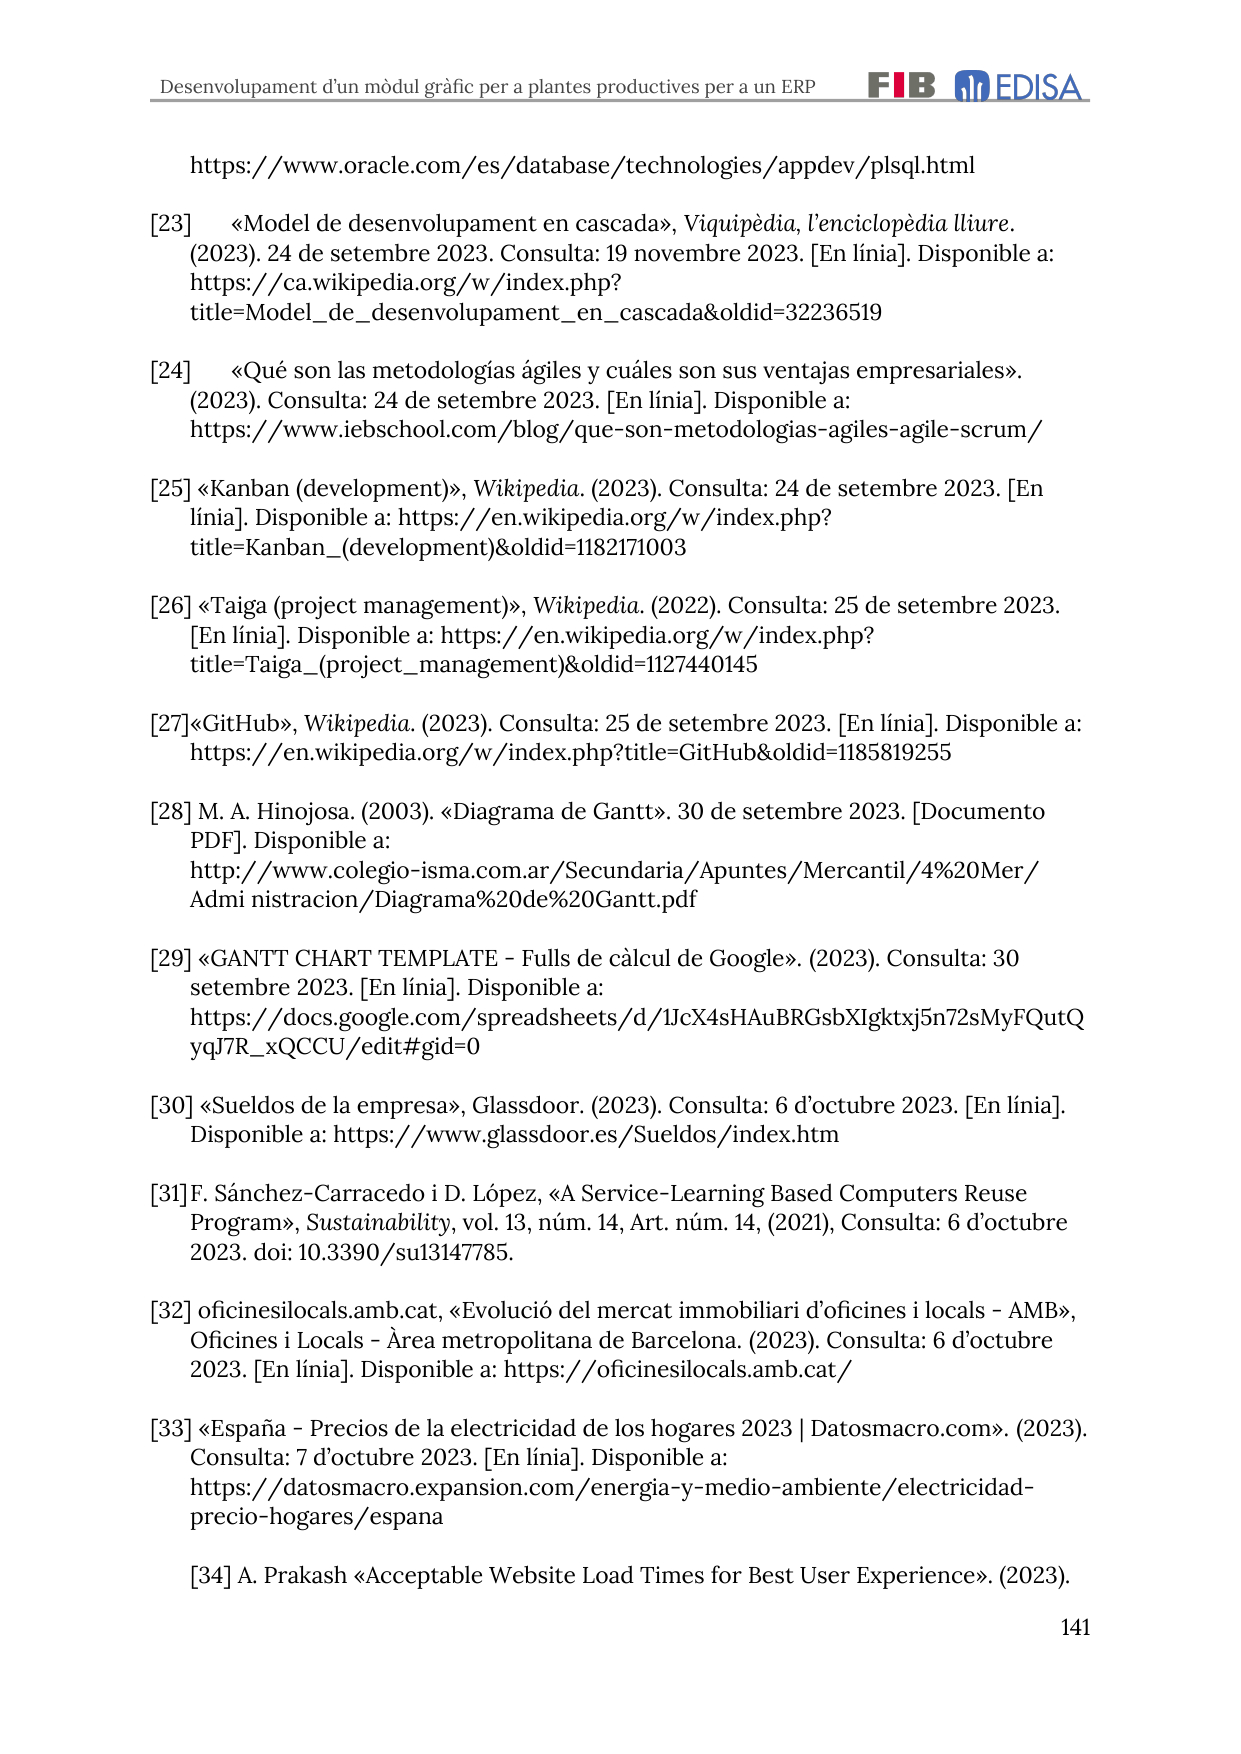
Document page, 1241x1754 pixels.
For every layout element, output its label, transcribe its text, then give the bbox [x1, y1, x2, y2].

text [27] «GitHub», Wikipedia. (2023). Consulta: 25 de setembre 2023. [En línia]. Disponible a: https://en.wikipedia.org/w/index.php?title=GitHub&oldid=1185819255 [150, 708, 1090, 767]
picture [857, 70, 938, 102]
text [150, 150, 1090, 179]
picture [954, 70, 1082, 102]
text [26] «Taiga (project management)», Wikipedia. (2022). Consulta: 25 de setembre 2023. [En línia]. Disponible a: https://en.wikipedia.org/w/index.php?title=Taiga_(project_management)&oldid=1127440145 [150, 591, 1090, 679]
text [31] F. Sánchez-Carracedo i D. López, «A Service-Learning Based Computers Reuse Program», Sustainability, vol. 13, núm. 14, Art. núm. 14, (2021), Consulta: 6 d’octubre 2023. doi: 10.3390/su13147785. [150, 1178, 1090, 1266]
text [190, 1560, 1090, 1589]
text [24] «Qué son las metodologías ágiles y cuáles son sus ventajas empresariales». (2023). Consulta: 24 de setembre 2023. [En línia]. Disponible a: https://www.iebschool.com/blog/que-son-metodologias-agiles-agile-scrum/ [150, 356, 1090, 444]
text [29] «GANTT CHART TEMPLATE - Fulls de càlcul de Google». (2023). Consulta: 30 setembre 2023. [En línia]. Disponible a: https://docs.google.com/spreadsheets/d/1JcX4sHAuBRGsbXIgktxj5n72sMyFQutQyqJ7R_xQCCU/edit#gid=0 [150, 943, 1090, 1061]
text [28] M. A. Hinojosa. (2003). «Diagrama de Gantt». 30 de setembre 2023. [Documento PDF]. Disponible a: http://www.colegio-isma.com.ar/Secundaria/Apuntes/Mercantil/4%20Mer/Admi nistracion/Diagrama%20de%20Gantt.pdf [150, 796, 1090, 914]
text [25] «Kanban (development)», Wikipedia. (2023). Consulta: 24 de setembre 2023. [En línia]. Disponible a: https://en.wikipedia.org/w/index.php?title=Kanban_(development)&oldid=1182171003 [150, 473, 1090, 561]
text [30] «Sueldos de la empresa», Glassdoor. (2023). Consulta: 6 d’octubre 2023. [En línia]. Disponible a: https://www.glassdoor.es/Sueldos/index.htm [150, 1090, 1090, 1149]
text [32] oficinesilocals.amb.cat, «Evolució del mercat immobiliari d’oficines i locals - AMB», Oficines i Locals - Àrea metropolitana de Barcelona. (2023). Consulta: 6 d’octubre 2023. [En línia]. Disponible a: https://oficinesilocals.amb.cat/ [150, 1296, 1090, 1384]
text [23] «Model de desenvolupament en cascada», Viquipèdia, l’enciclopèdia lliure. (2023). 24 de setembre 2023. Consulta: 19 novembre 2023. [En línia]. Disponible a: https://ca.wikipedia.org/w/index.php?title=Model_de_desenvolupament_en_cascada&oldid=32236519 [150, 209, 1090, 326]
text [33] «España - Precios de la electricidad de los hogares 2023 | Datosmacro.com». (2023). Consulta: 7 d’octubre 2023. [En línia]. Disponible a: https://datosmacro.expansion.com/energia-y-medio-ambiente/electricidad-precio-hogares/espana [150, 1413, 1090, 1531]
